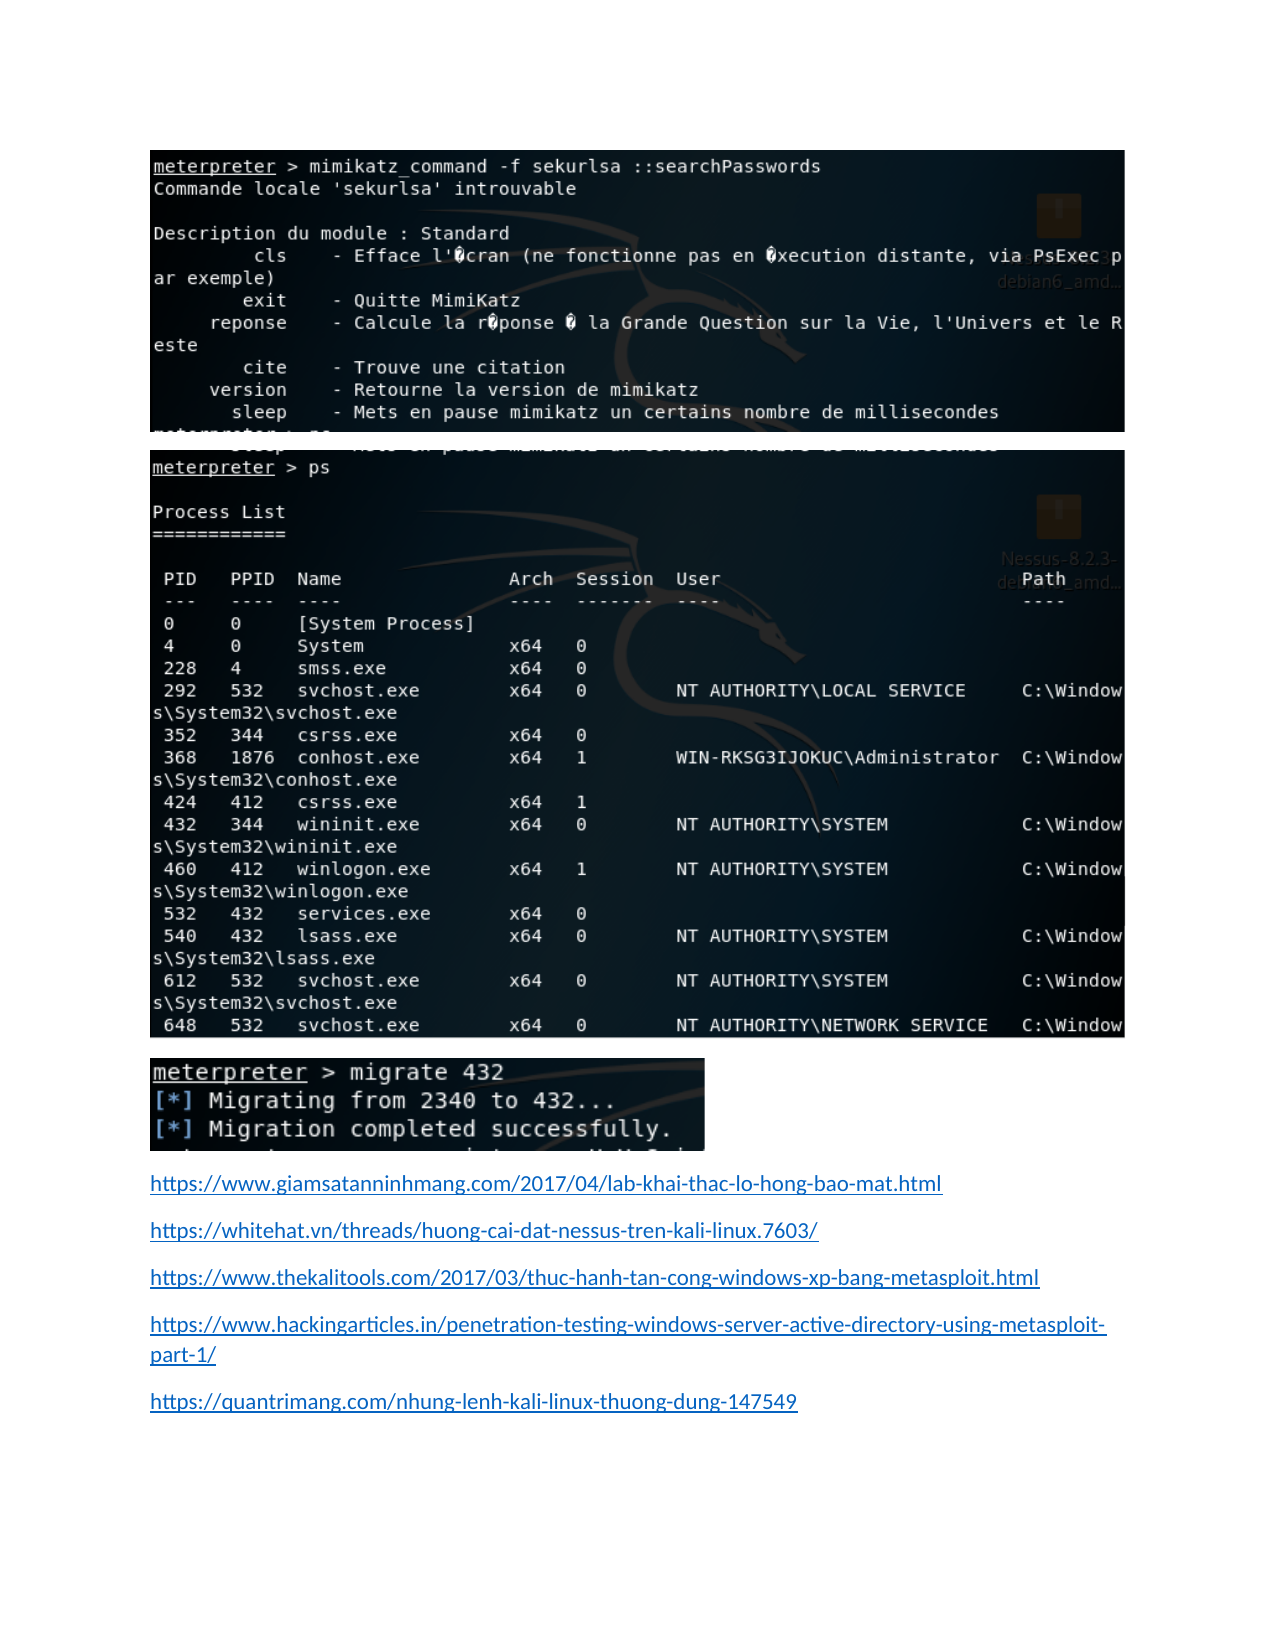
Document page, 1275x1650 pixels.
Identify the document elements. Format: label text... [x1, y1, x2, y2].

text https://www.hackingarticles.in/penetration-testing-windows-server-active-directory-using-metasploit-part-1/ [150, 1310, 1125, 1368]
text https://quantrimang.com/nhung-lenh-kali-linux-thuong-dung-147549 [150, 1387, 1125, 1415]
picture [150, 450, 1125, 1040]
picture [150, 1058, 705, 1151]
picture [150, 150, 1125, 432]
text https://whitehat.vn/threads/huong-cai-dat-nessus-tren-kali-linux.7603/ [150, 1216, 1125, 1244]
text https://www.thekalitools.com/2017/03/thuc-hanh-tan-cong-windows-xp-bang-metasploit.html [150, 1263, 1125, 1291]
text https://www.giamsatanninhmang.com/2017/04/lab-khai-thac-lo-hong-bao-mat.html [150, 1169, 1125, 1197]
